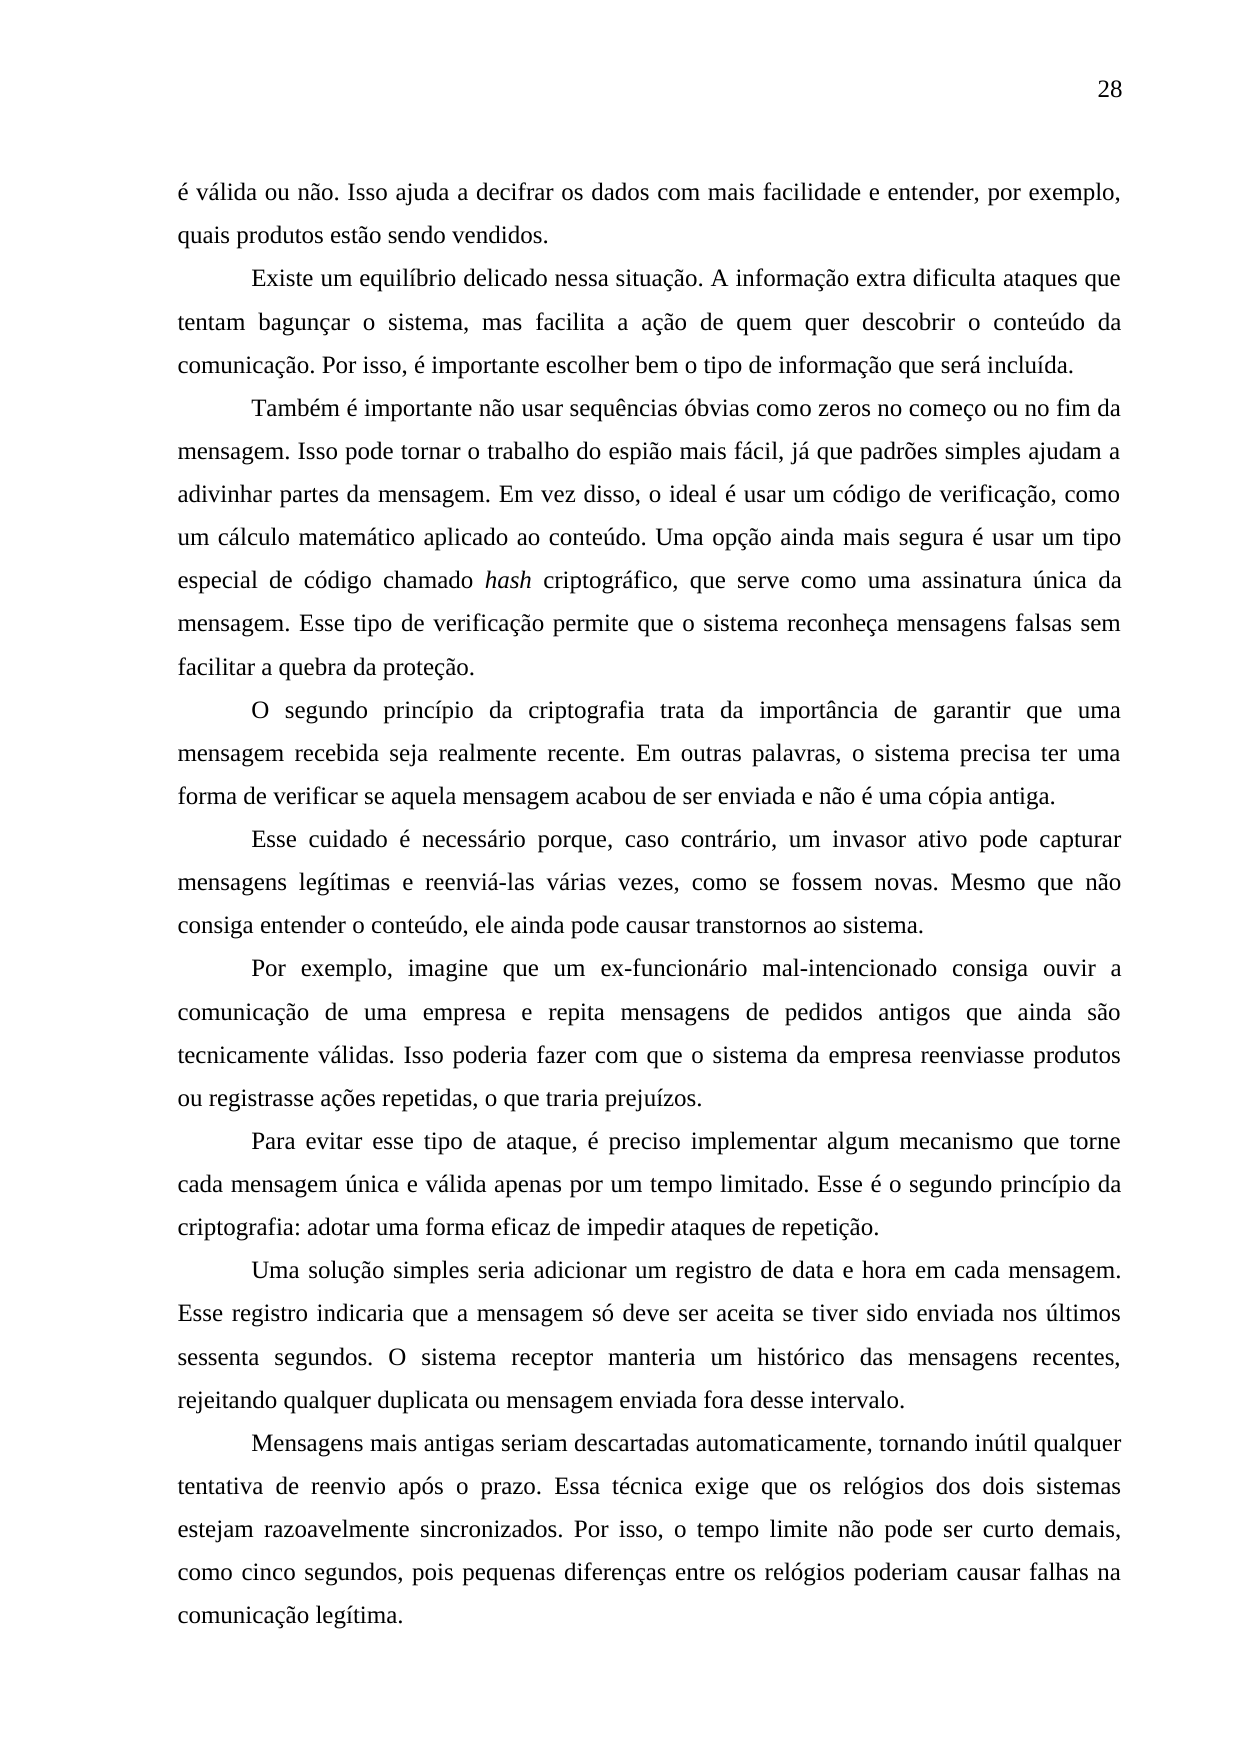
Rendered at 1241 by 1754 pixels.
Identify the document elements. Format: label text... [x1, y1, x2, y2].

text Uma solução simples seria adicionar um registro de data e hora em cada mensagem. Esse registro indicaria que a mensagem só deve ser aceita se tiver sido enviada nos últimos sessenta segundos. O sistema receptor manteria um histórico das mensagens recentes, rejeitando qualquer duplicata ou mensagem enviada fora desse intervalo. [177, 1255, 1122, 1413]
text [177, 177, 1122, 249]
text Existe um equilíbrio delicado nessa situação. A informação extra dificulta ataques que tentam bagunçar o sistema, mas facilita a ação de quem quer descobrir o conteúdo da comunicação. Por isso, é importante escolher bem o tipo de informação que será incluída. [177, 263, 1122, 378]
text Esse cuidado é necessário porque, caso contrário, um invasor ativo pode capturar mensagens legítimas e reenviá-las várias vezes, como se fossem novas. Mesmo que não consiga entender o conteúdo, ele ainda pode causar transtornos ao sistema. [177, 824, 1122, 939]
text Para evitar esse tipo de ataque, é preciso implementar algum mecanismo que torne cada mensagem única e válida apenas por um tempo limitado. Esse é o segundo princípio da criptografia: adotar uma forma eficaz de impedir ataques de repetição. [177, 1126, 1122, 1241]
text O segundo princípio da criptografia trata da importância de garantir que uma mensagem recebida seja realmente recente. Em outras palavras, o sistema precisa ter uma forma de verificar se aquela mensagem acabou de ser enviada e não é uma cópia antiga. [177, 695, 1122, 810]
text Por exemplo, imagine que um ex-funcionário mal-intencionado consiga ouvir a comunicação de uma empresa e repita mensagens de pedidos antigos que ainda são tecnicamente válidas. Isso poderia fazer com que o sistema da empresa reenviasse produtos ou registrasse ações repetidas, o que traria prejuízos. [177, 953, 1122, 1112]
text Também é importante não usar sequências óbvias como zeros no começo ou no fim da mensagem. Isso pode tornar o trabalho do espião mais fácil, já que padrões simples ajudam a adivinhar partes da mensagem. Em vez disso, o ideal é usar um código de verificação, como um cálculo matemático aplicado ao conteúdo. Uma opção ainda mais segura é usar um tipo especial de código chamado hash criptográfico, que serve como uma assinatura única da mensagem. Esse tipo de verificação permite que o sistema reconheça mensagens falsas sem facilitar a quebra da proteção. [177, 393, 1122, 680]
text Mensagens mais antigas seriam descartadas automaticamente, tornando inútil qualquer tentativa de reenvio após o prazo. Essa técnica exige que os relógios dos dois sistemas estejam razoavelmente sincronizados. Por isso, o tempo limite não pode ser curto demais, como cinco segundos, pois pequenas diferenças entre os relógios poderiam causar falhas na comunicação legítima. [177, 1428, 1122, 1629]
